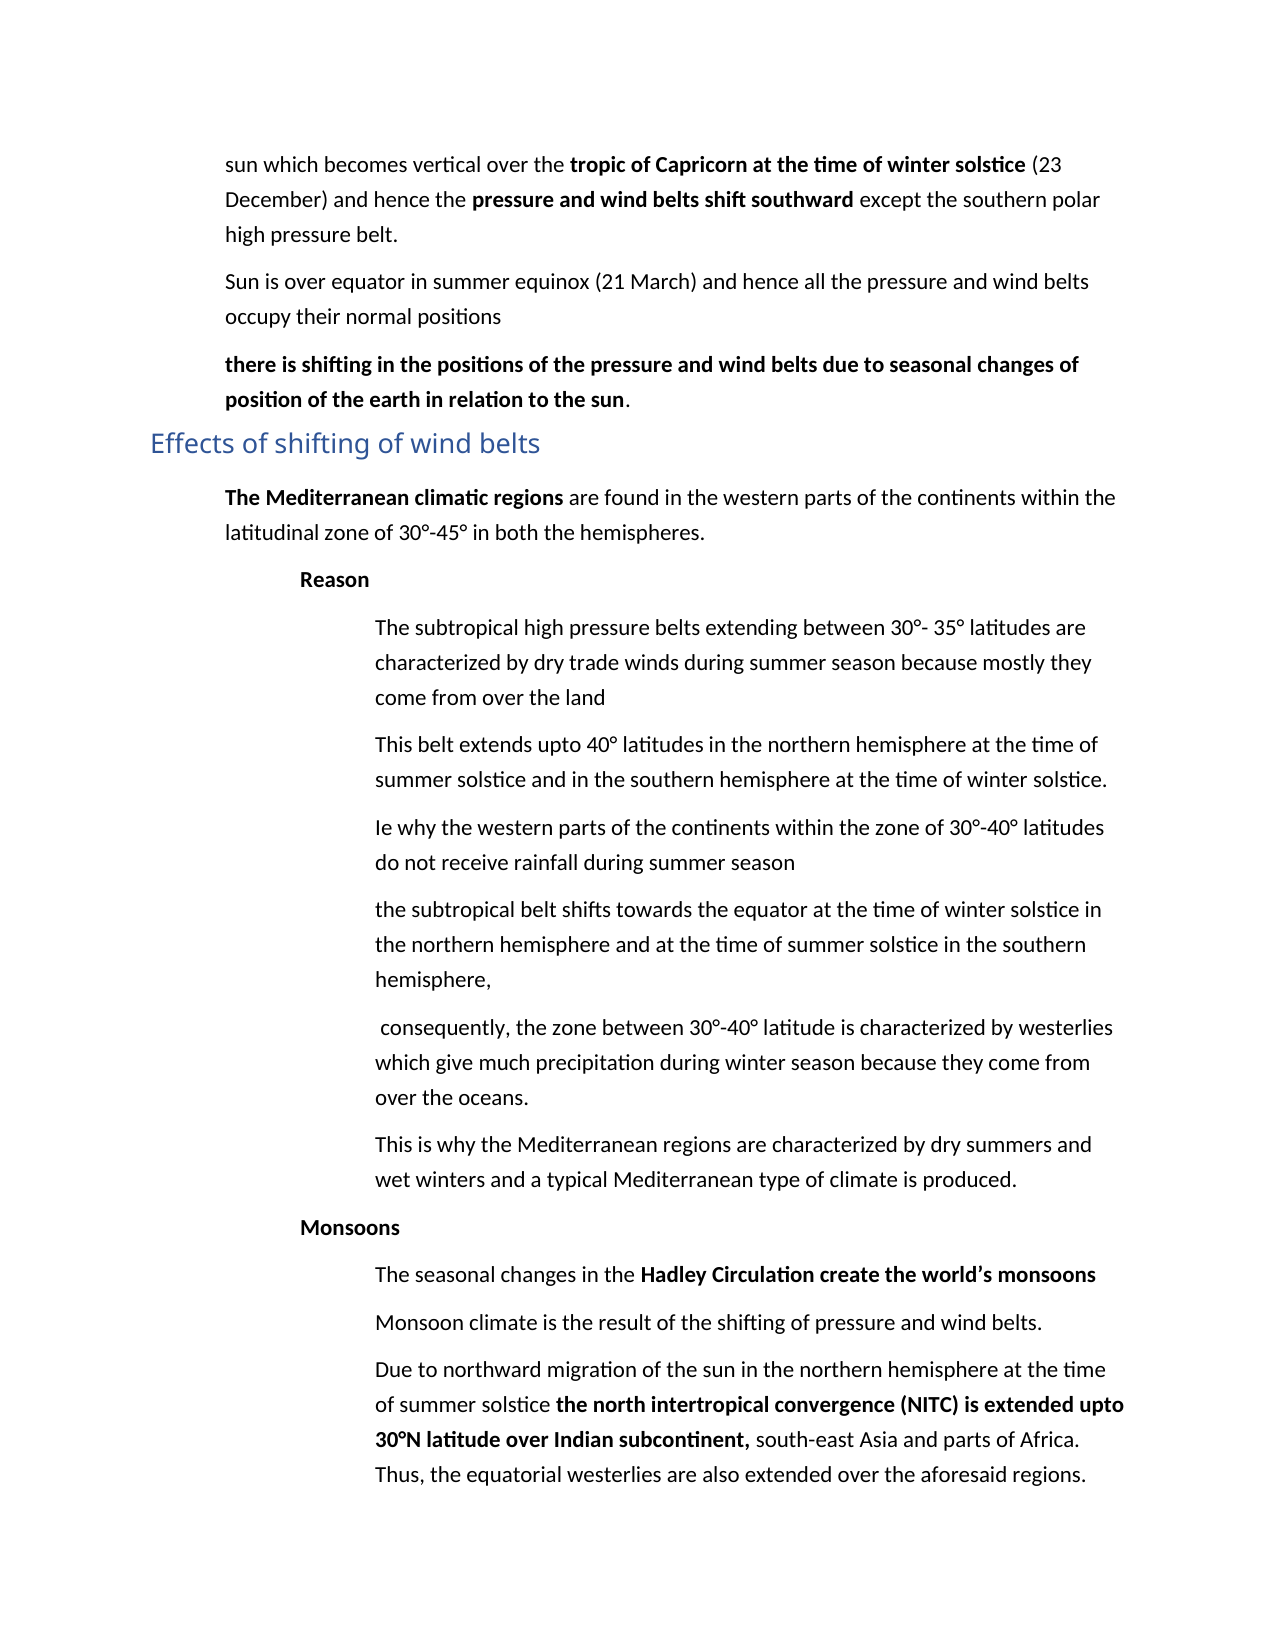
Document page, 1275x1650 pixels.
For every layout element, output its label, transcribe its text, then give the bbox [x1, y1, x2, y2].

text the subtropical belt shifts towards the equator at the time of winter solstice in the northern hemisphere and at the time of summer solstice in the southern hemisphere, [375, 895, 1125, 993]
text The subtropical high pressure belts extending between 30°- 35° latitudes are characterized by dry trade winds during summer season because mostly they come from over the land [375, 613, 1125, 711]
text there is shifting in the positions of the pressure and wind belts due to seasonal changes of position of the earth in relation to the sun. [225, 350, 1125, 413]
text Sun is over equator in summer equinox (21 March) and hence all the pressure and wind belts occupy their normal positions [225, 267, 1125, 331]
text Due to northward migration of the sun in the northern hemisphere at the time of summer solstice the north intertropical convergence (NITC) is extended upto 30°N latitude over Indian subcontinent, south-east Asia and parts of Africa. Thus, the equatorial westerlies are also extended over the aforesaid regions. [375, 1355, 1125, 1488]
text The seasonal changes in the Hadley Circulation create the world’s monsoons [375, 1260, 1125, 1288]
subtitle Effects of shifting of wind belts [150, 424, 1125, 461]
text consequently, the zone between 30°-40° latitude is characterized by westerlies which give much precipitation during winter season because they come from over the oceans. [375, 1013, 1125, 1111]
text Monsoon climate is the result of the shifting of pressure and wind belts. [375, 1308, 1125, 1336]
text Monsoons [225, 1213, 1125, 1241]
text This is why the Mediterranean regions are characterized by dry summers and wet winters and a typical Mediterranean type of climate is produced. [375, 1130, 1125, 1193]
text This belt extends upto 40° latitudes in the northern hemisphere at the time of summer solstice and in the southern hemisphere at the time of winter solstice. [375, 730, 1125, 793]
text Ie why the western parts of the continents within the zone of 30°-40° latitudes do not receive rainfall during summer season [375, 813, 1125, 876]
text Reason [225, 565, 1125, 593]
text sun which becomes vertical over the tropic of Capricorn at the time of winter solstice (23 December) and hence the pressure and wind belts shift southward except the southern polar high pressure belt. [225, 150, 1125, 248]
text The Mediterranean climatic regions are found in the western parts of the continents within the latitudinal zone of 30°-45° in both the hemispheres. [225, 483, 1125, 546]
